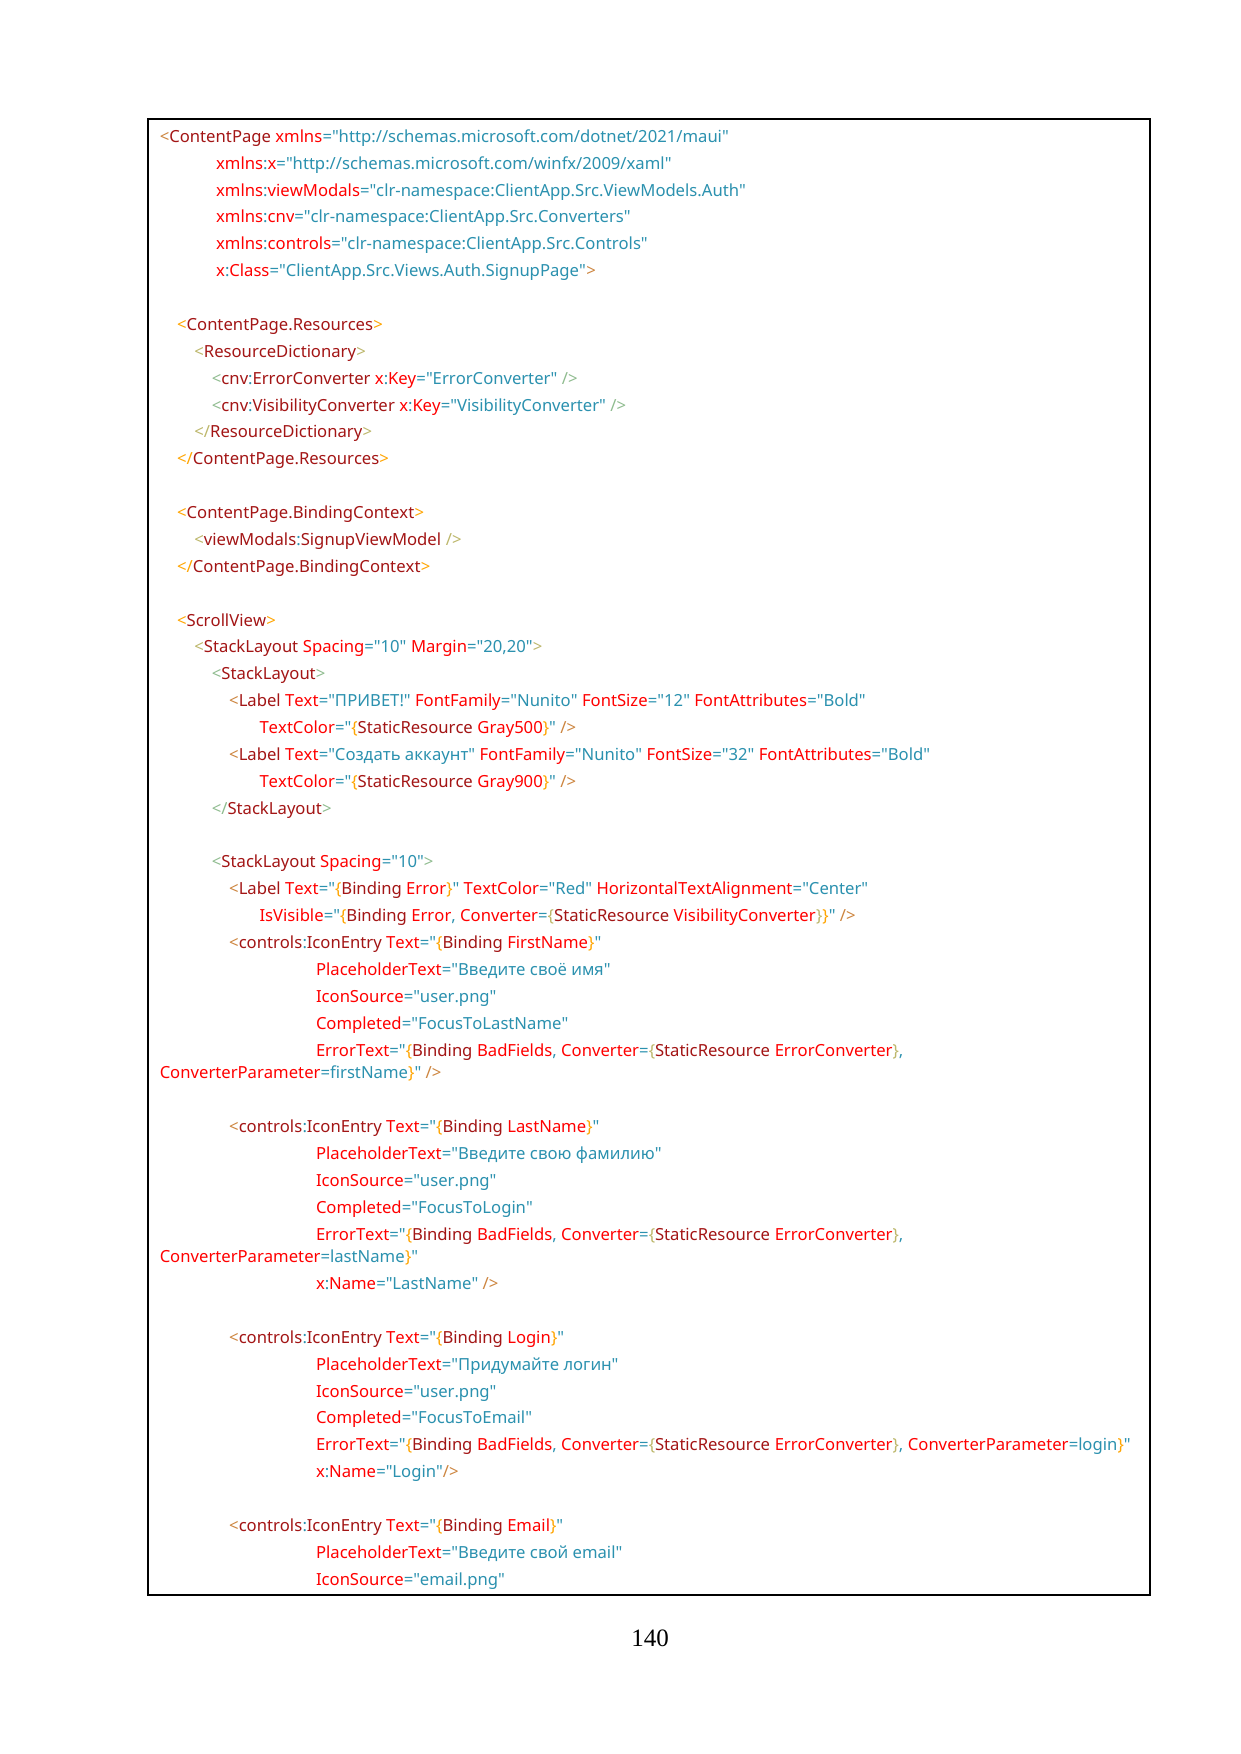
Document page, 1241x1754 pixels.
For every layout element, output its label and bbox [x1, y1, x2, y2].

table_header [149, 120, 1149, 1594]
